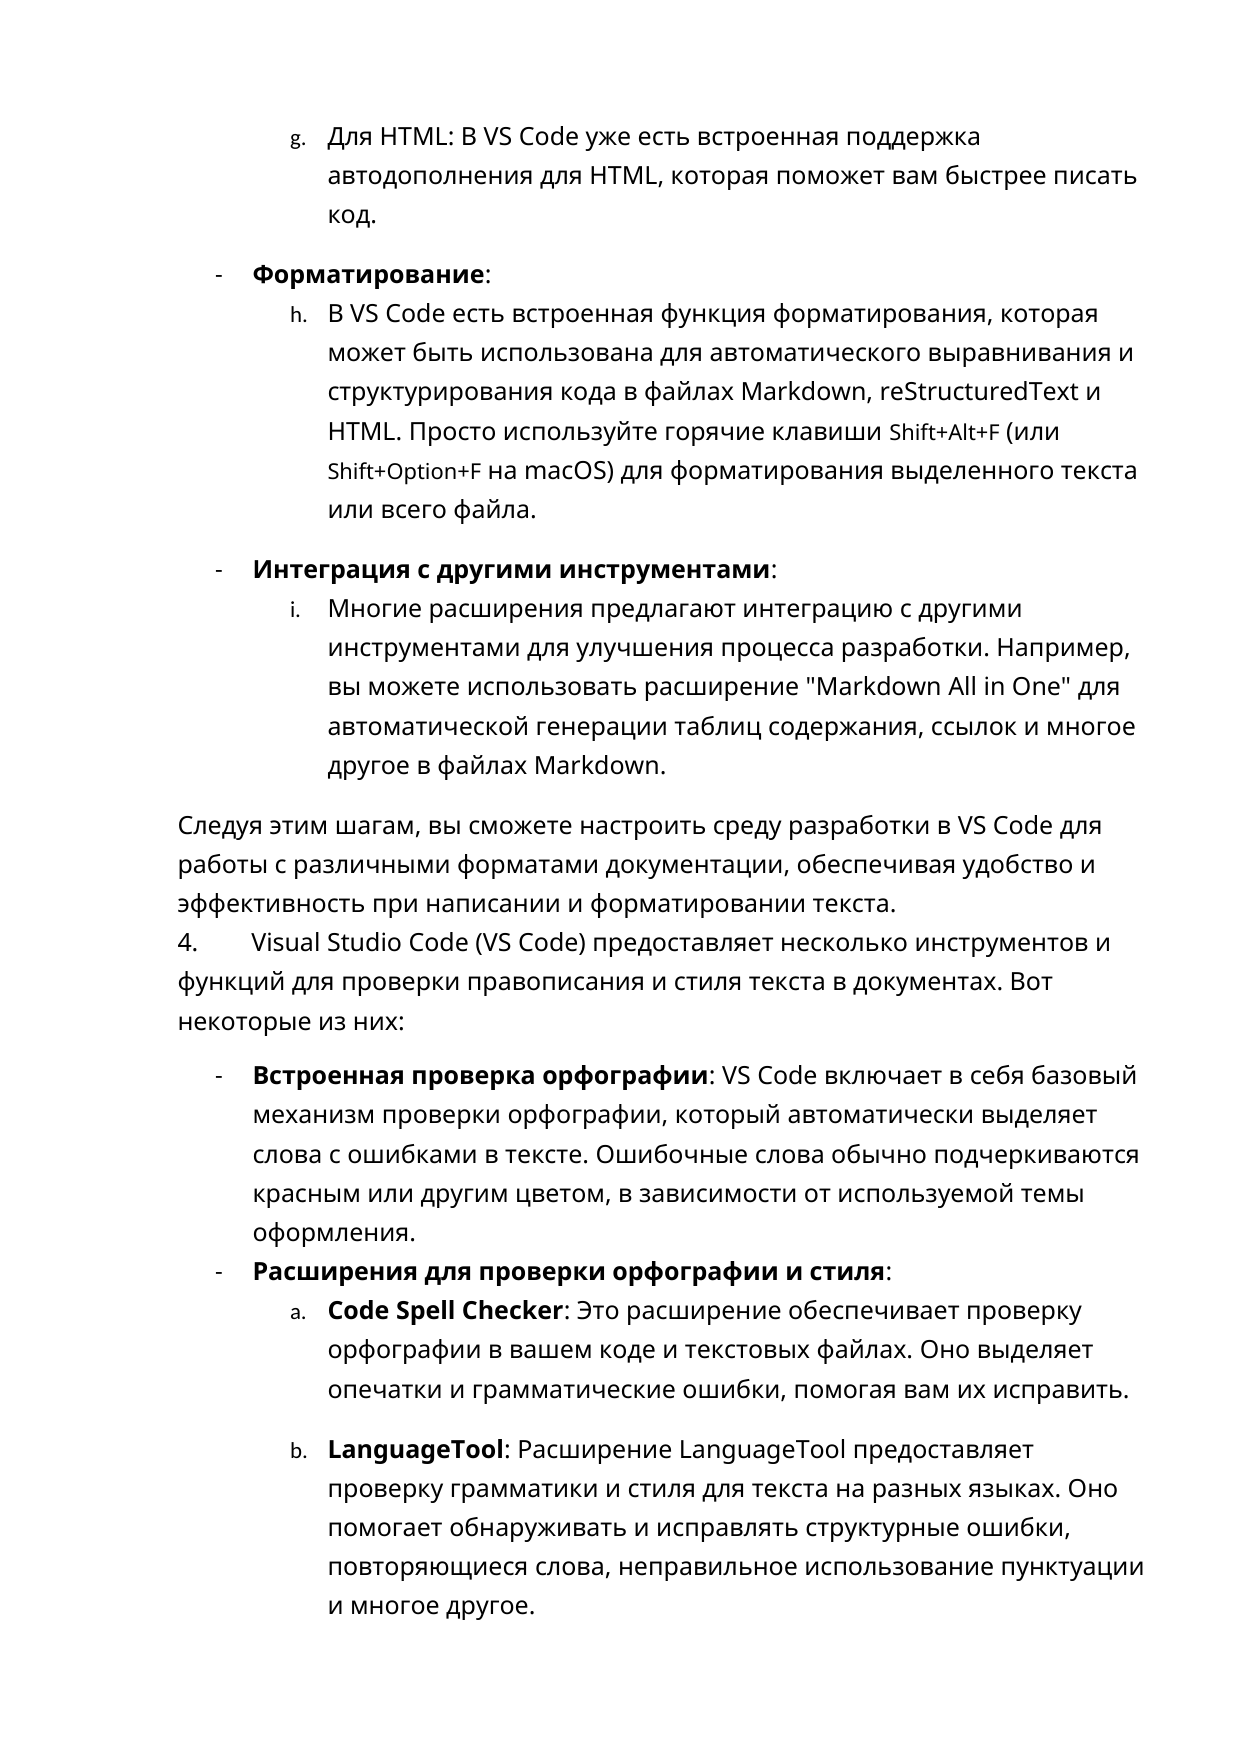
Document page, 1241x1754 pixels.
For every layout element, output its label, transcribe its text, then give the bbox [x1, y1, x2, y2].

list Многие расширения предлагают интеграцию с другими инструментами для улучшения процесса разработки. Например, вы можете использовать расширение "Markdown All in One" для автоматической генерации таблиц содержания, ссылок и многое другое в файлах Markdown. [290, 591, 1152, 781]
list LanguageTool: Расширение LanguageTool предоставляет проверку грамматики и стиля для текста на разных языках. Оно помогает обнаруживать и исправлять структурные ошибки, повторяющиеся слова, неправильное использование пунктуации и многое другое. [290, 1431, 1152, 1622]
list Интеграция с другими инструментами: [215, 551, 1152, 586]
list В VS Code есть встроенная функция форматирования, которая может быть использована для автоматического выравнивания и структурирования кода в файлах Markdown, reStructuredText и HTML. Просто используйте горячие клавиши Shift+Alt+F (или Shift+Option+F на macOS) для форматирования выделенного текста или всего файла. [290, 296, 1152, 526]
list Visual Studio Code (VS Code) предоставляет несколько инструментов и функций для проверки правописания и стиля текста в документах. Вот некоторые из них: [177, 925, 1152, 1037]
list Форматирование: [215, 256, 1152, 291]
list Code Spell Checker: Это расширение обеспечивает проверку орфографии в вашем коде и текстовых файлах. Оно выделяет опечатки и грамматические ошибки, помогая вам их исправить. [290, 1293, 1152, 1405]
list Для HTML: В VS Code уже есть встроенная поддержка автодополнения для HTML, которая поможет вам быстрее писать код. [290, 118, 1152, 231]
list Встроенная проверка орфографии: VS Code включает в себя базовый механизм проверки орфографии, который автоматически выделяет слова с ошибками в тексте. Ошибочные слова обычно подчеркиваются красным или другим цветом, в зависимости от используемой темы оформления. [215, 1058, 1152, 1249]
list Расширения для проверки орфографии и стиля: [215, 1254, 1152, 1288]
text Следуя этим шагам, вы сможете настроить среду разработки в VS Code для работы с различными форматами документации, обеспечивая удобство и эффективность при написании и форматировании текста. [177, 807, 1152, 920]
